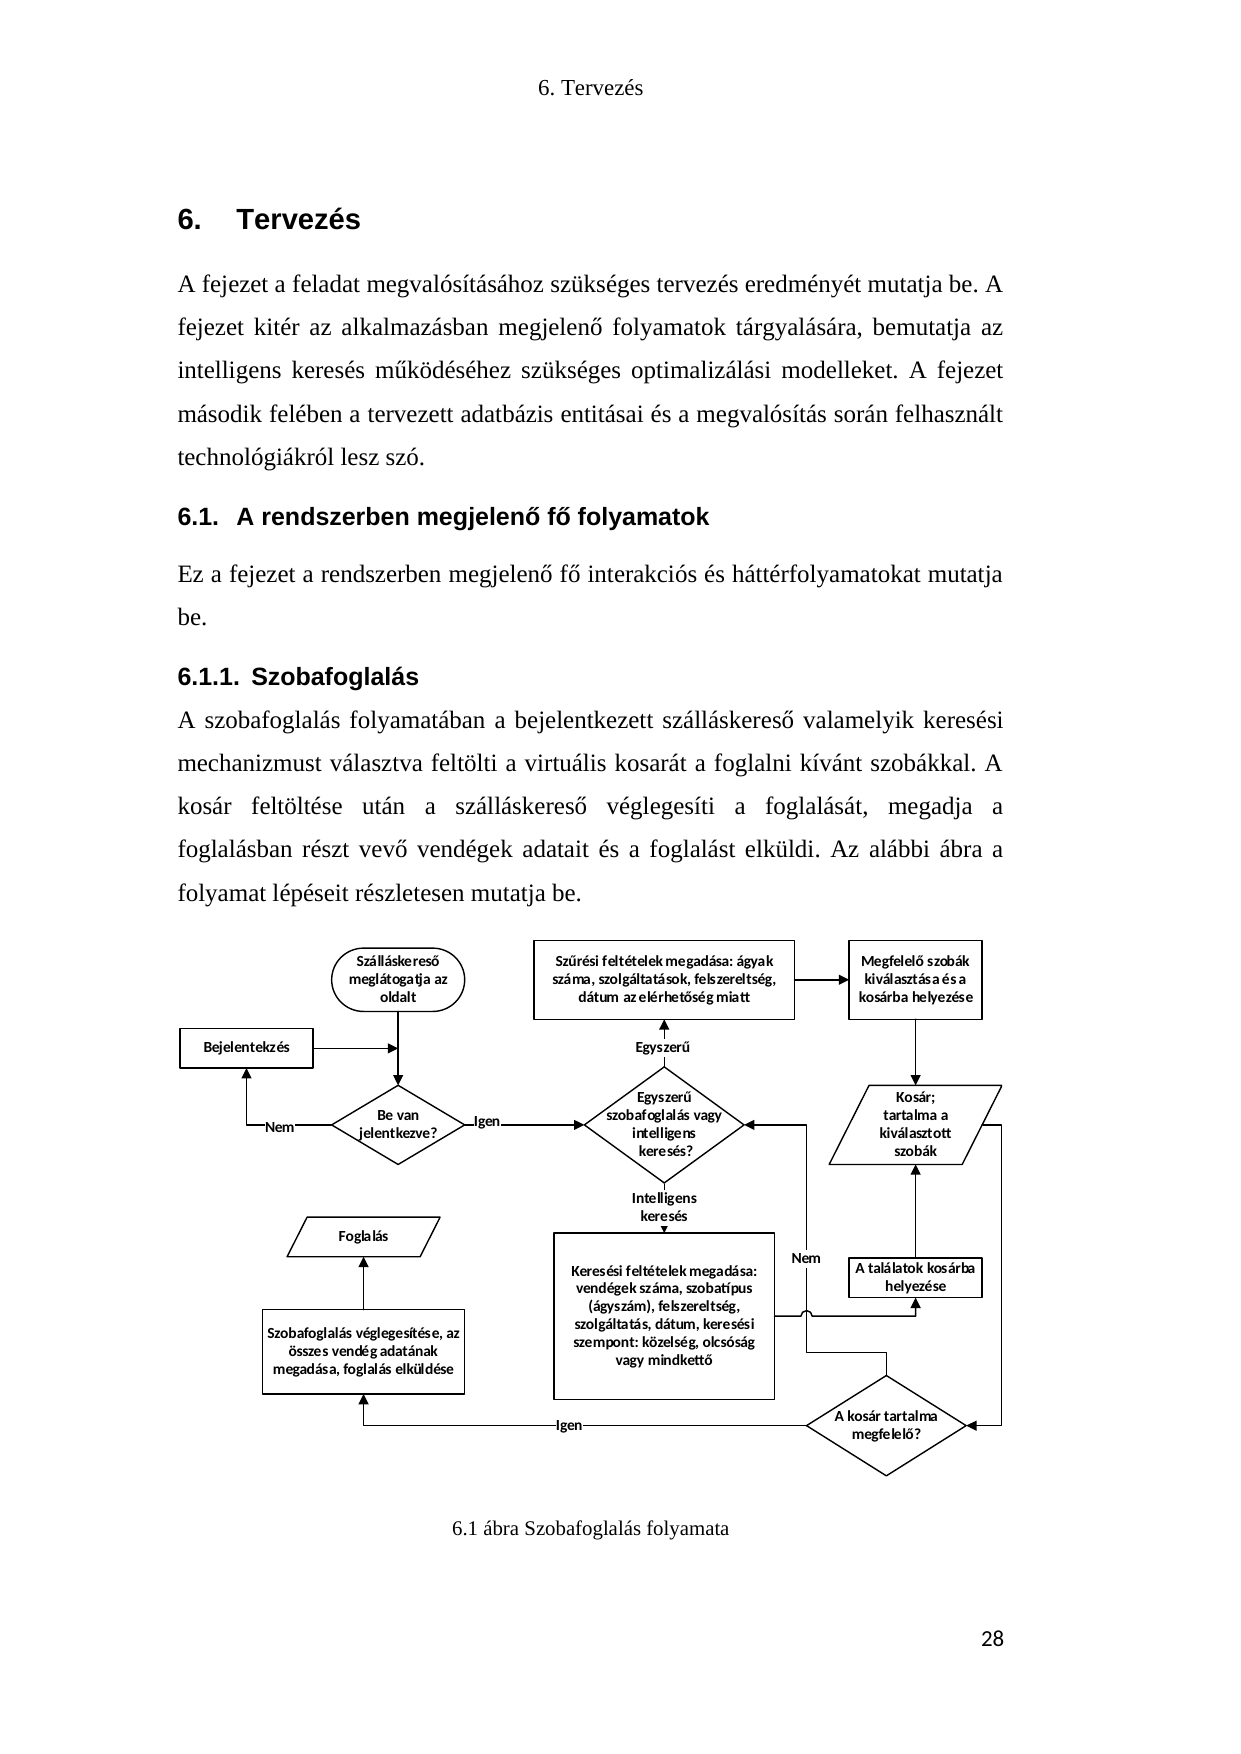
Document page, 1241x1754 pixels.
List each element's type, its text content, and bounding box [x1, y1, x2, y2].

subtitle A rendszerben megjelenő fő folyamatok [177, 502, 1004, 530]
text A fejezet a feladat megvalósításához szükséges tervezés eredményét mutatja be. A fejezet kitér az alkalmazásban megjelenő folyamatok tárgyalására, bemutatja az intelligens keresés működéséhez szükséges optimalizálási modelleket. A fejezet második felében a tervezett adatbázis entitásai és a megvalósítás során felhasznált technológiákról lesz szó. [177, 269, 1004, 471]
subtitle Szobafoglalás [177, 662, 1004, 691]
text Ez a fejezet a rendszerben megjelenő fő interakciós és háttérfolyamatokat mutatja be. [177, 559, 1004, 631]
text A szobafoglalás folyamatában a bejelentkezett szálláskereső valamelyik keresési mechanizmust választva feltölti a virtuális kosarát a foglalni kívánt szobákkal. A kosár feltöltése után a szálláskereső véglegesíti a foglalását, megadja a foglalásban részt vevő vendégek adatait és a foglalást elküldi. Az alábbi ábra a folyamat lépéseit részletesen mutatja be. [177, 705, 1004, 906]
subtitle Tervezés [177, 202, 1004, 236]
text 6.1 ábra Szobafoglalás folyamata [177, 1516, 1004, 1540]
